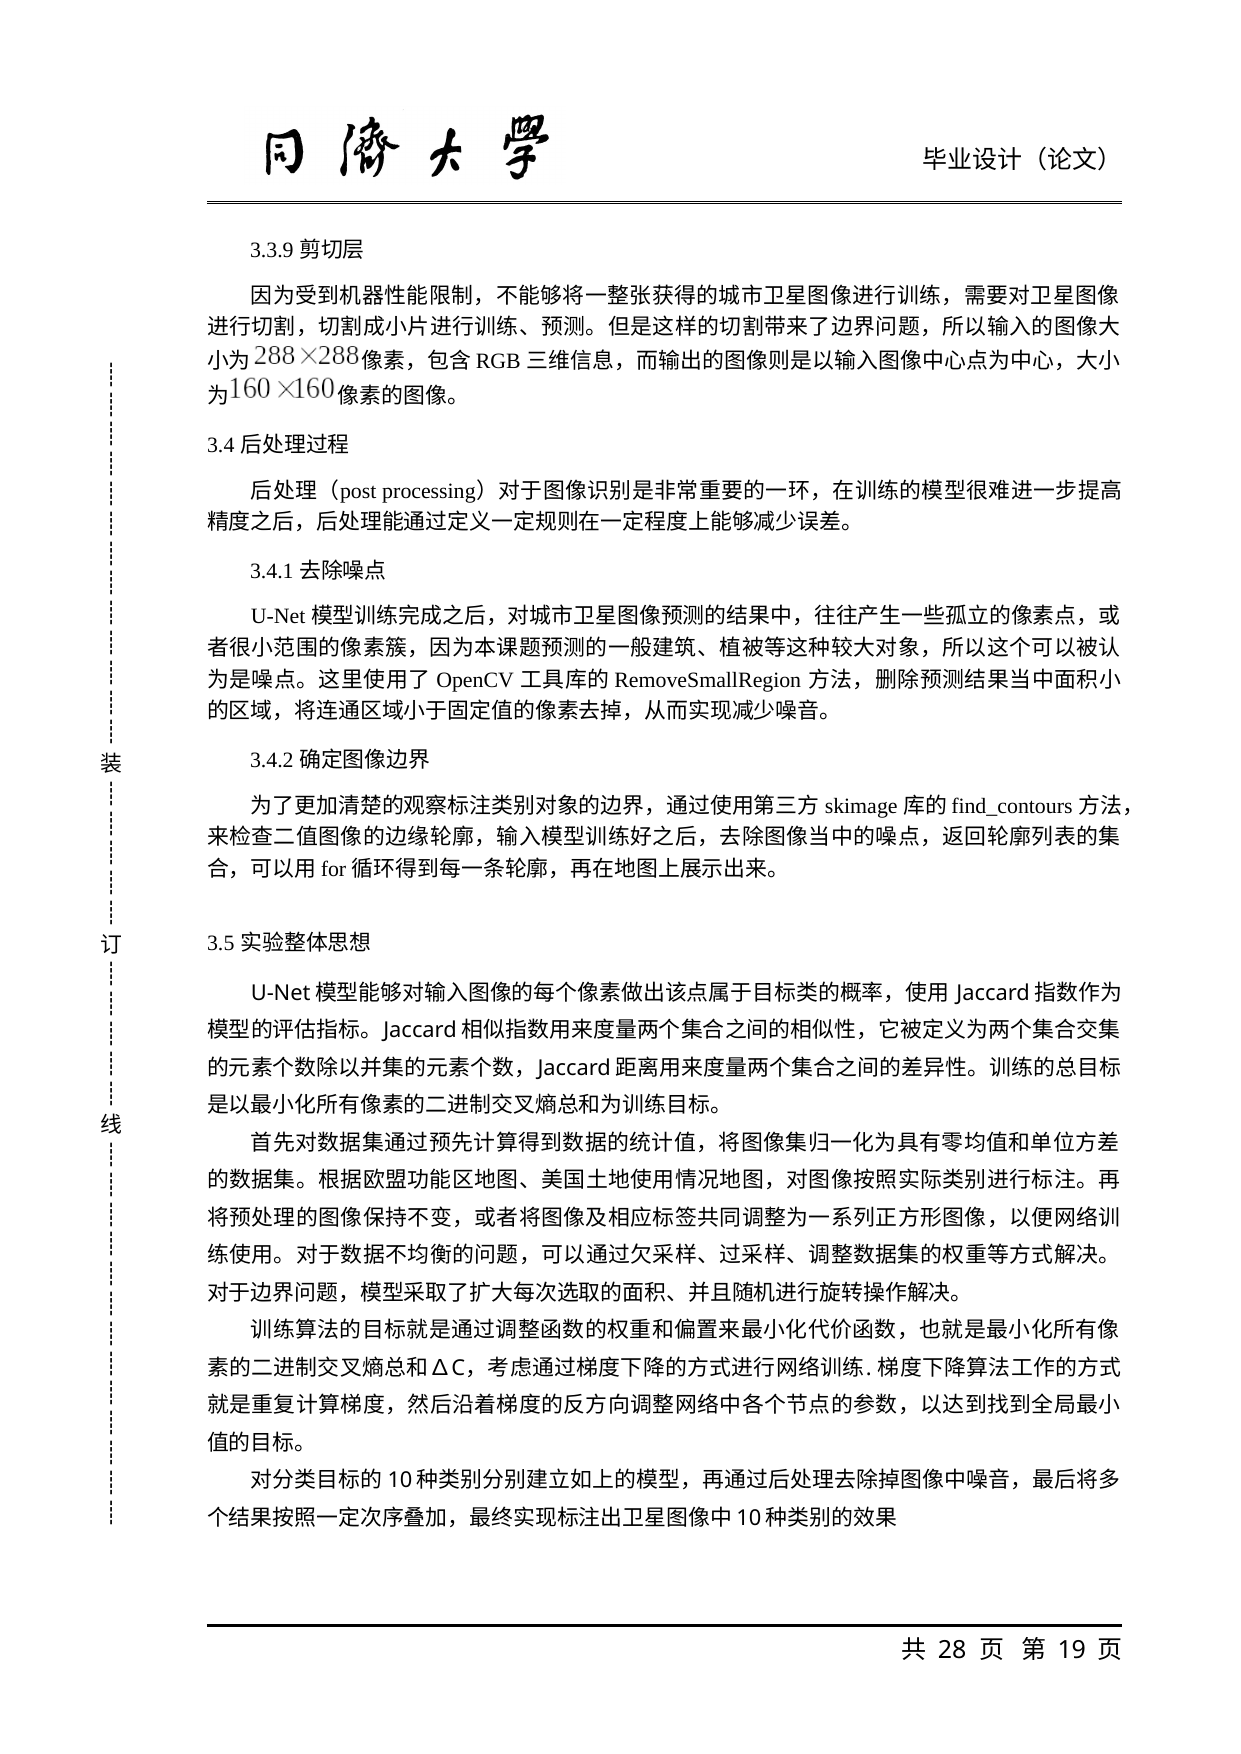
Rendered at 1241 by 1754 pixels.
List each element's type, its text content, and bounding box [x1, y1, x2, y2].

subtitle 3.4.2 确定图像边界 [207, 738, 1122, 775]
text 后处理（post processing）对于图像识别是非常重要的一环，在训练的模型很难进一步提高精度之后，后处理能通过定义一定规则在一定程度上能够减少误差。 [207, 473, 1122, 536]
subtitle 3.4 后处理过程 [207, 423, 1122, 460]
text 为了更加清楚的观察标注类别对象的边界，通过使用第三方skimage 库的find_contours 方法，来检查二值图像的边缘轮廓，输入模型训练好之后，去除图像当中的噪点，返回轮廓列表的集合，可以用for 循环得到每一条轮廓，再在地图上展示出来。 [207, 788, 1122, 883]
text 对分类目标的10种类别分别建立如上的模型，再通过后处理去除掉图像中噪音，最后将多个结果按照一定次序叠加，最终实现标注出卫星图像中10种类别的效果 [207, 1458, 1122, 1533]
text U-Net 模型训练完成之后，对城市卫星图像预测的结果中，往往产生一些孤立的像素点，或者很小范围的像素簇，因为本课题预测的一般建筑、植被等这种较大对象，所以这个可以被认为是噪点。这里使用了OpenCV 工具库的RemoveSmallRegion 方法，删除预测结果当中面积小的区域，将连通区域小于固定值的像素去掉，从而实现减少噪音。 [207, 598, 1122, 725]
text 训练算法的目标就是通过调整函数的权重和偏置来最小化代价函数，也就是最小化所有像素的二进制交叉熵总和∆C，考虑通过梯度下降的方式进行网络训练. 梯度下降算法工作的方式就是重复计算梯度，然后沿着梯度的反方向调整网络中各个节点的参数，以达到找到全局最小值的目标。 [207, 1308, 1122, 1458]
picture [244, 106, 567, 185]
text 因为受到机器性能限制，不能够将一整张获得的城市卫星图像进行训练，需要对卫星图像进行切割，切割成小片进行训练、预测。但是这样的切割带来了边界问题，所以输入的图像大小为像素，包含RGB 三维信息，而输出的图像则是以输入图像中心点为中心，大小为像素的图像。 [207, 278, 1122, 410]
subtitle 3.5 实验整体思想 [207, 920, 1122, 958]
subtitle 3.3.9 剪切层 [207, 228, 1122, 265]
text U-Net模型能够对输入图像的每个像素做出该点属于目标类的概率，使用Jaccard指数作为模型的评估指标。Jaccard相似指数用来度量两个集合之间的相似性，它被定义为两个集合交集的元素个数除以并集的元素个数，Jaccard距离用来度量两个集合之间的差异性。训练的总目标是以最小化所有像素的二进制交叉熵总和为训练目标。 [207, 970, 1122, 1120]
text 首先对数据集通过预先计算得到数据的统计值，将图像集归一化为具有零均值和单位方差的数据集。根据欧盟功能区地图、美国土地使用情况地图，对图像按照实际类别进行标注。再将预处理的图像保持不变，或者将图像及相应标签共同调整为一系列正方形图像，以便网络训练使用。对于数据不均衡的问题，可以通过欠采样、过采样、调整数据集的权重等方式解决。对于边界问题，模型采取了扩大每次选取的面积、并且随机进行旋转操作解决。 [207, 1120, 1122, 1308]
subtitle 3.4.1 去除噪点 [207, 548, 1122, 586]
